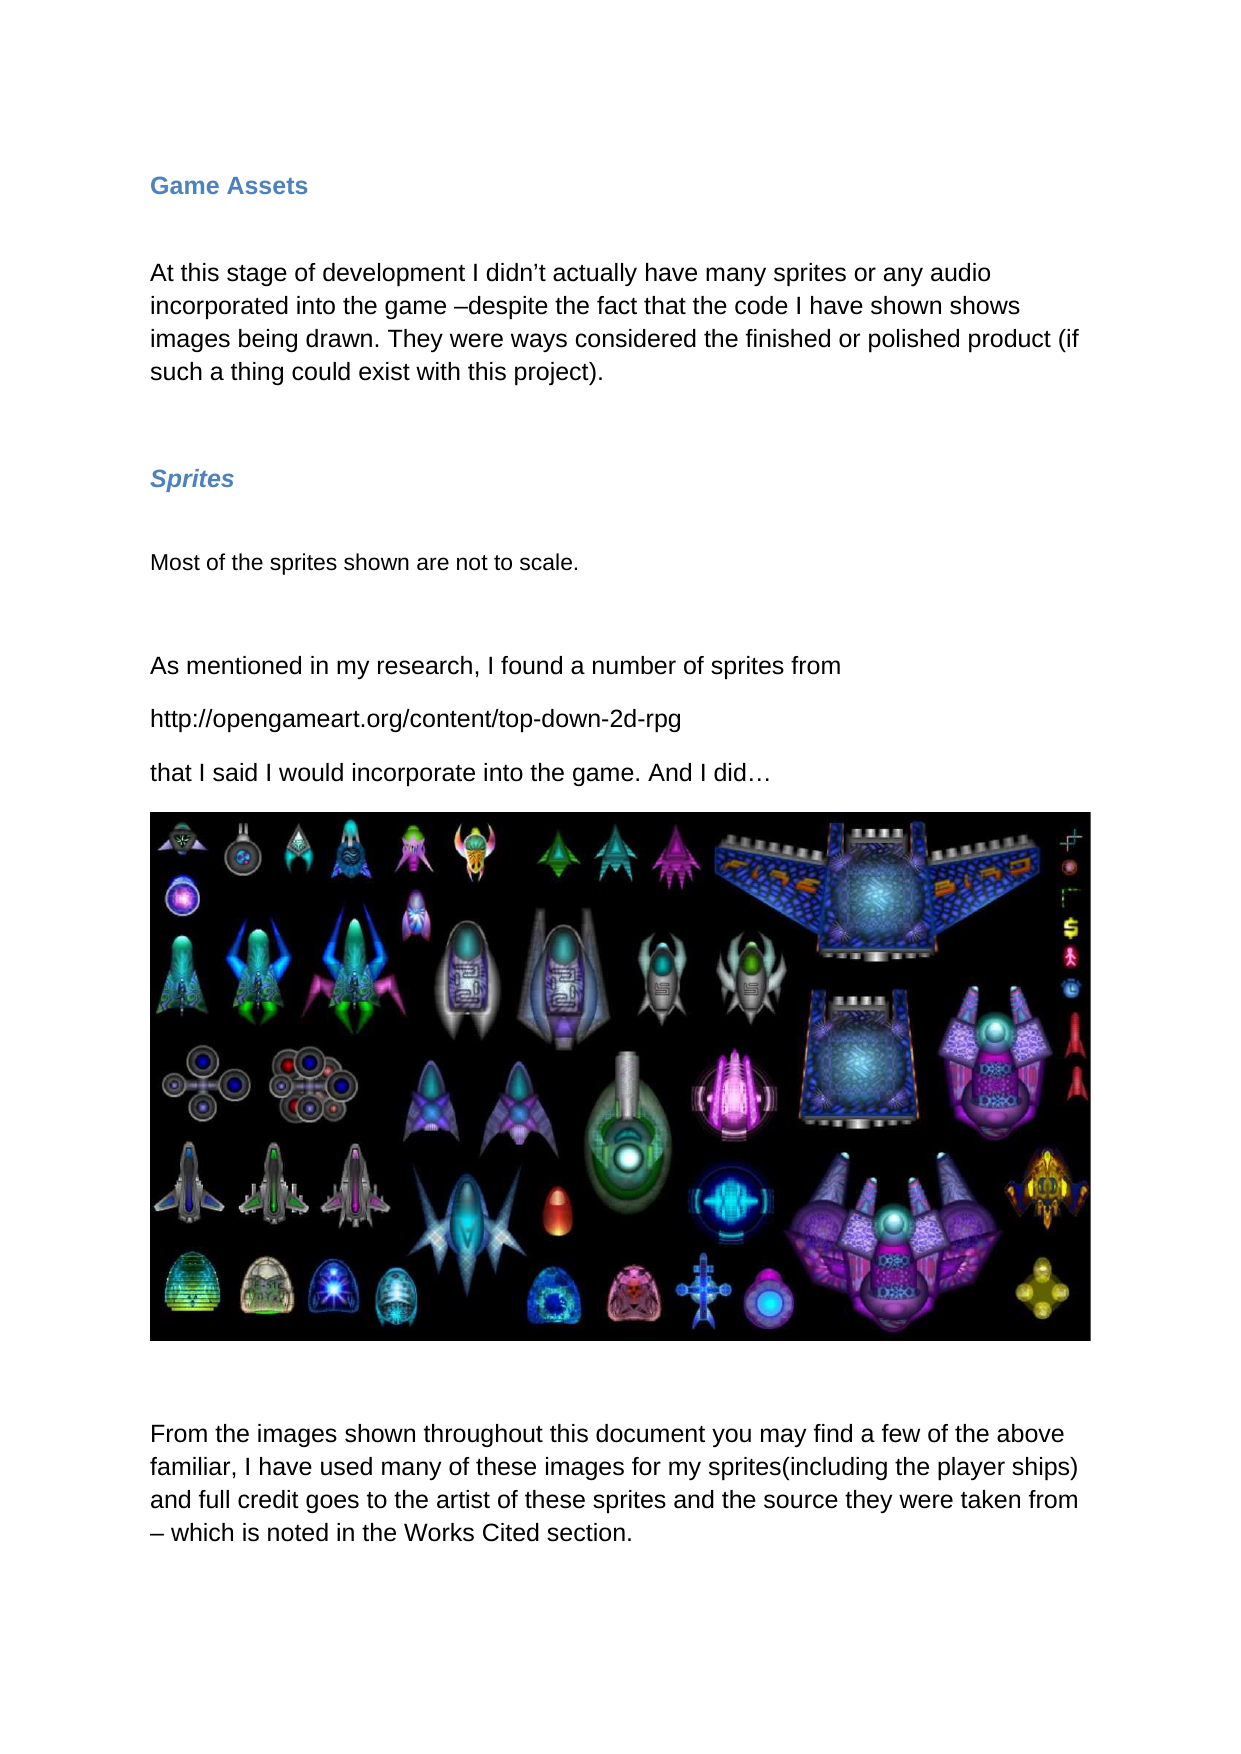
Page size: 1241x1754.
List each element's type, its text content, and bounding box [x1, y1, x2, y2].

text Most of the sprites shown are not to scale. [150, 548, 1090, 575]
subtitle Game Assets [150, 171, 1090, 199]
picture [150, 812, 1091, 1341]
text At this stage of development I didn’t actually have many sprites or any audio incorporated into the game –despite the fact that the code I have shown shows images being drawn. They were ways considered the finished or polished product (if such a thing could exist with this project). [150, 258, 1090, 386]
text that I said I would incorporate into the game. And I did… [150, 758, 1090, 787]
text As mentioned in my research, I found a number of sprites from [150, 651, 1090, 679]
text http://opengameart.org/content/top-down-2d-rpg [150, 704, 1090, 733]
text From the images shown throughout this document you may find a few of the above familiar, I have used many of these images for my sprites(including the player ships) and full credit goes to the artist of these sprites and the source they were taken from – which is noted in the Works Cited section. [150, 1419, 1090, 1547]
subtitle Sprites [150, 464, 1090, 493]
